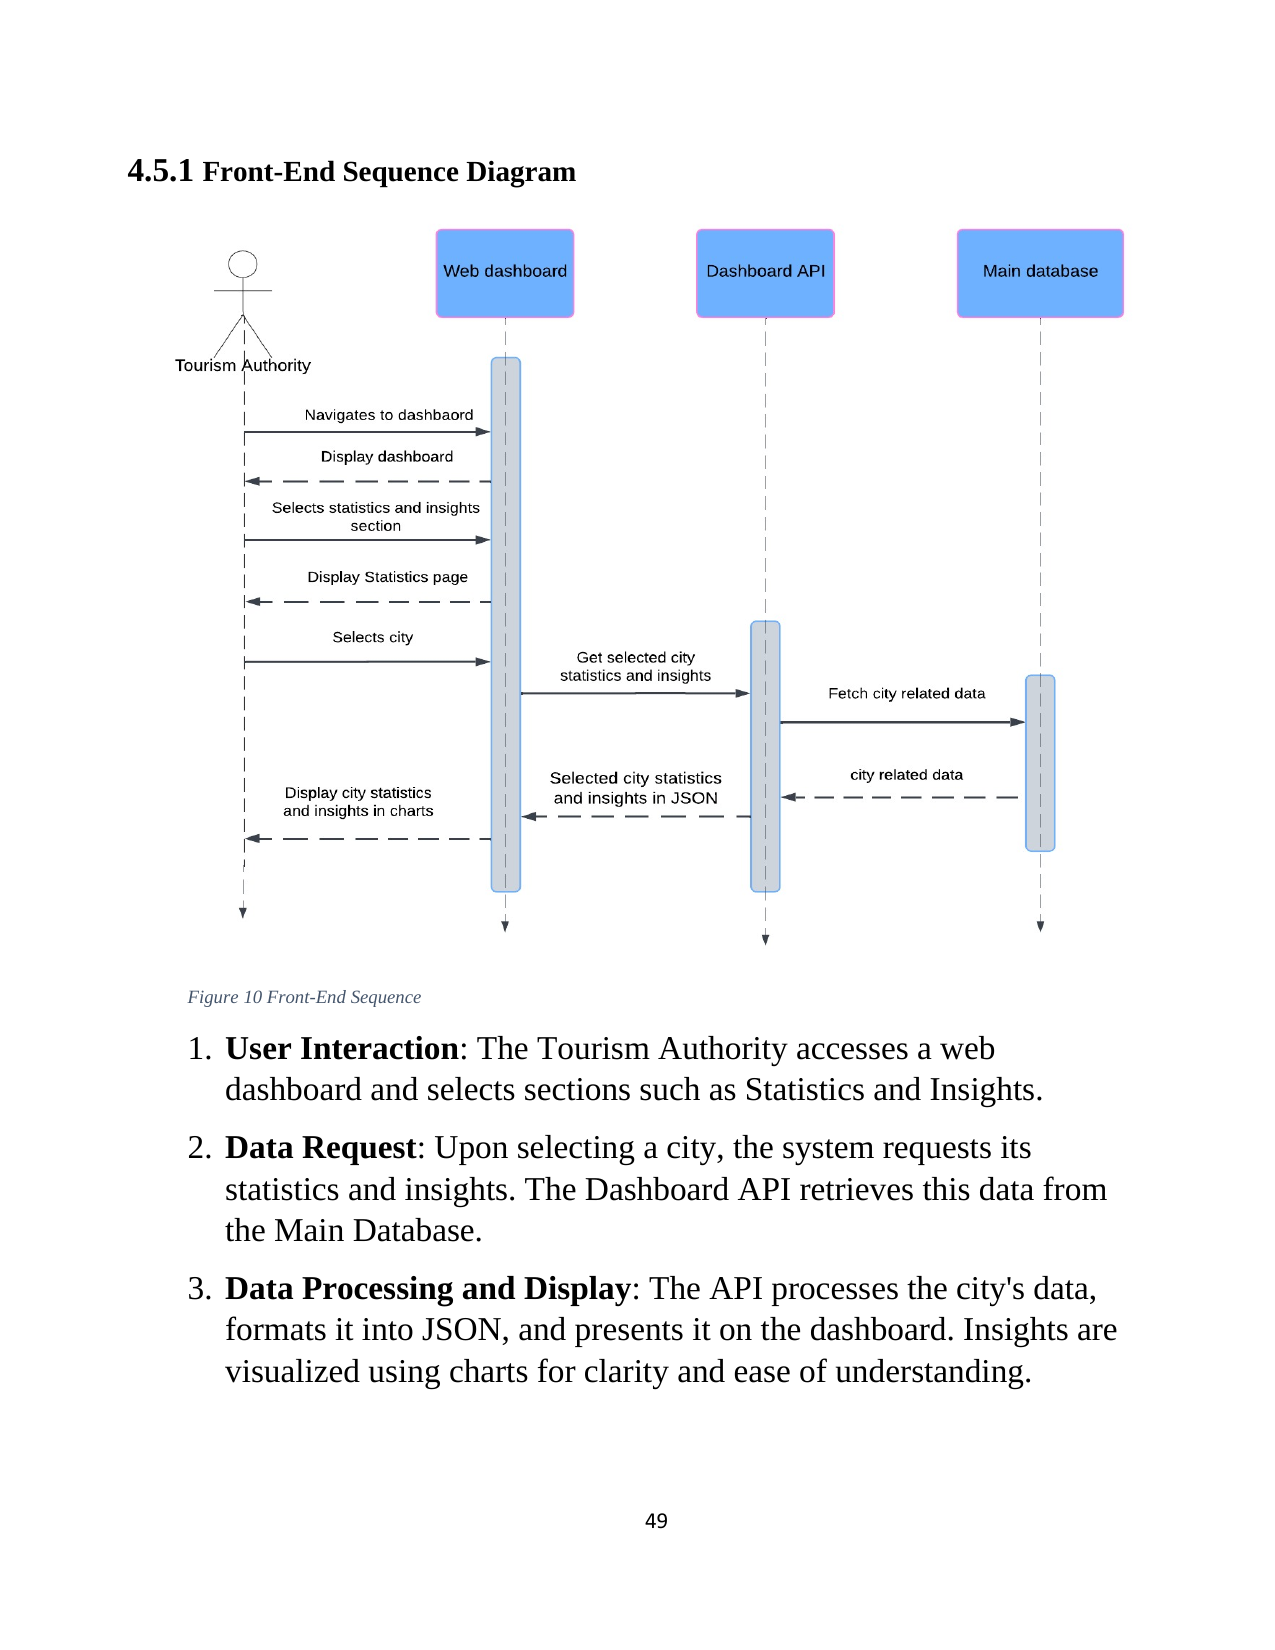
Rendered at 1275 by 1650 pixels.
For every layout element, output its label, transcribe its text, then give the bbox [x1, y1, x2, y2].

picture [127, 202, 1152, 972]
list User Interaction: The Tourism Authority accesses a web dashboard and selects sections such as Statistics and Insights. [187, 1028, 1125, 1108]
list Data Request: Upon selecting a city, the system requests its statistics and insights. The Dashboard API retrieves this data from the Main Database. [187, 1128, 1125, 1249]
list Data Processing and Display: The API processes the city's data, formats it into JSON, and presents it on the dashboard. Insights are visualized using charts for clarity and ease of understanding. [187, 1268, 1125, 1389]
text Figure 10 Front-End Sequence [187, 986, 1125, 1007]
text 4.5.1 Front-End Sequence Diagram [127, 150, 1125, 202]
